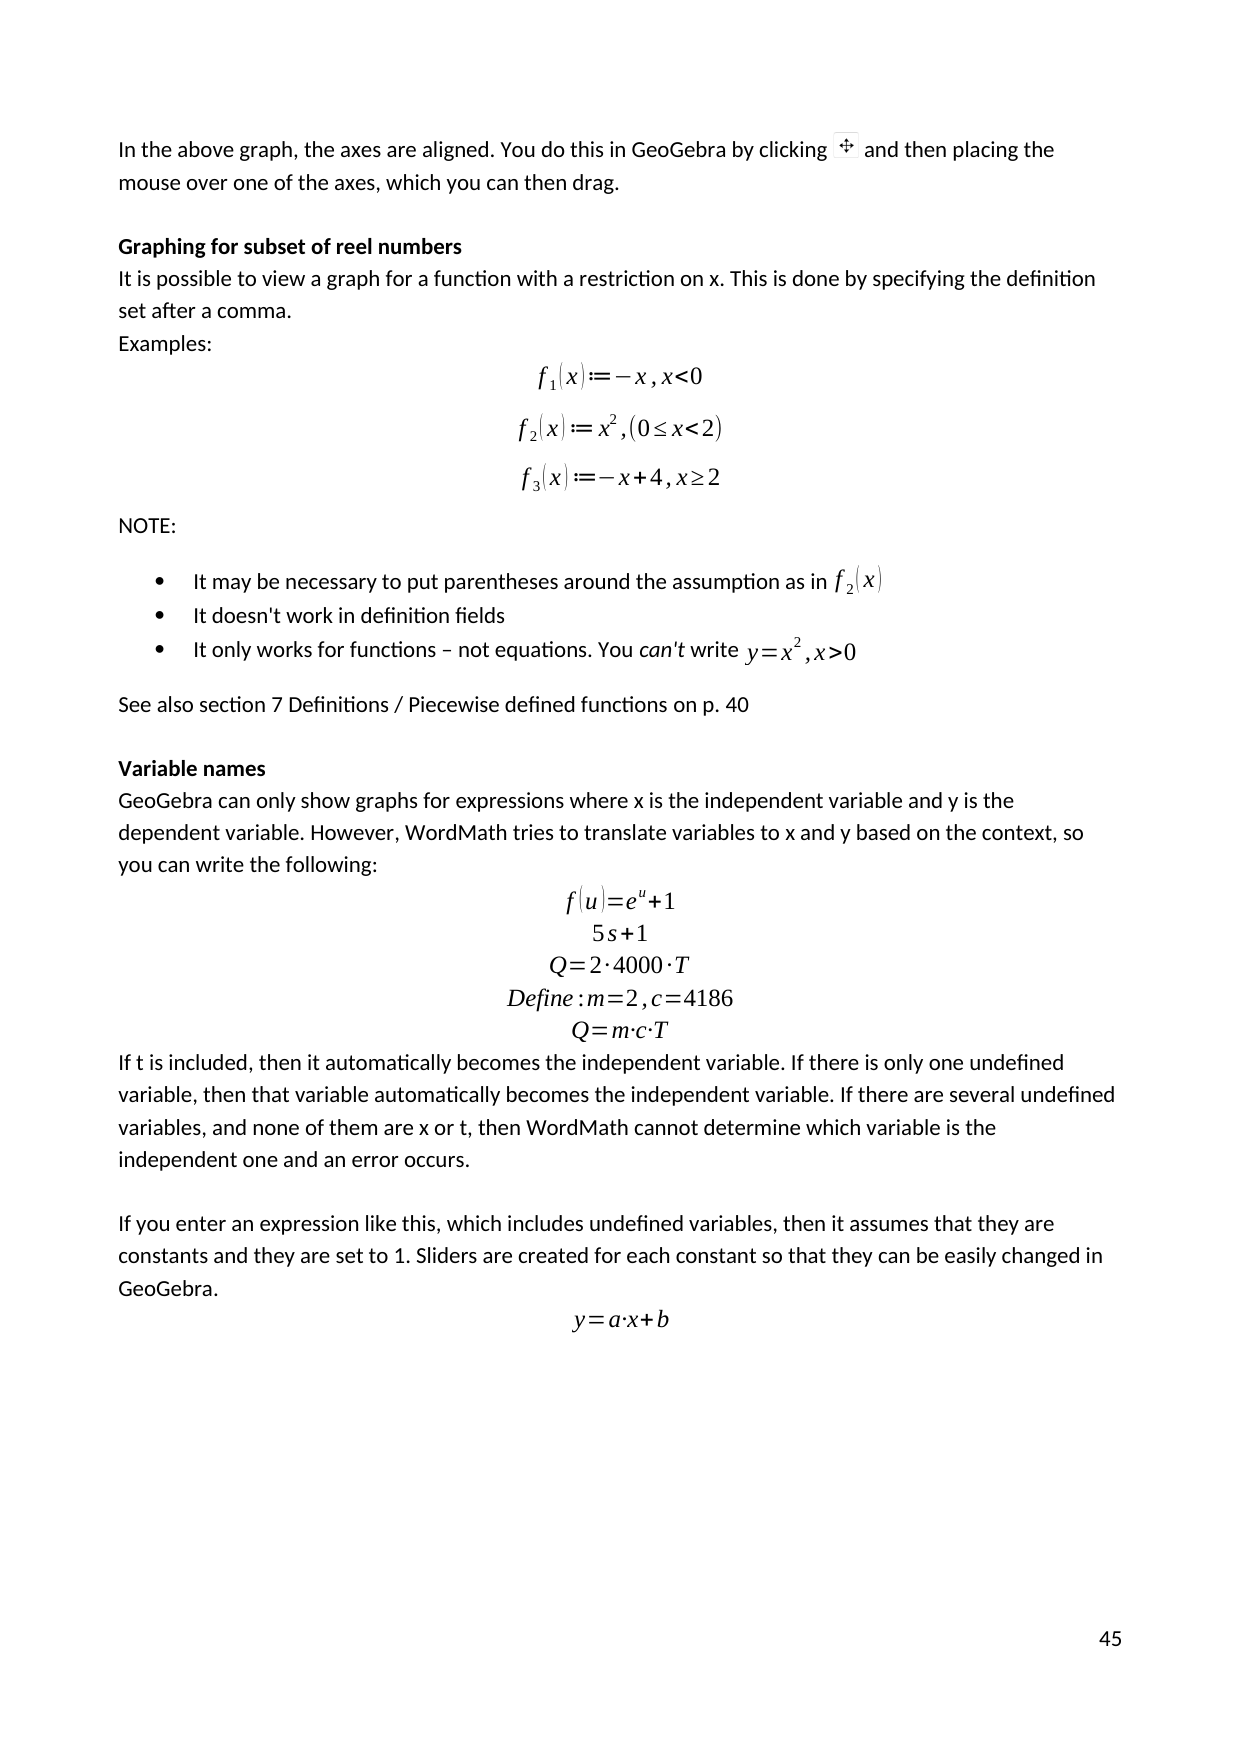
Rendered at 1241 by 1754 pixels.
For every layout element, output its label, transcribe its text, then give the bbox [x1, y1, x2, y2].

text If you enter an expression like this, which includes undefined variables, then it assumes that they are constants and they are set to 1. Sliders are created for each constant so that they can be easily changed in GeoGebra. [118, 1209, 1122, 1302]
picture [833, 132, 859, 158]
text See also section 7 Definitions / Piecewise defined functions on p. 39 [118, 690, 1122, 718]
text GeoGebra can only show graphs for expressions where x is the independent variable and y is the dependent variable. However, WordMath tries to translate variables to x and y based on the context, so you can write the following: [118, 786, 1122, 879]
text In the above graph, the axes are aligned. You do this in GeoGebra by clicking and then placing the mouse over one of the axes, which you can then drag. [118, 133, 1122, 196]
text It is possible to view a graph for a function with a restriction on x. This is done by specifying the definition set after a comma. [118, 264, 1122, 324]
text If t is included, then it automatically becomes the independent variable. If there is only one undefined variable, then that variable automatically becomes the independent variable. If there are several undefined variables, and none of them are x or t, then WordMath cannot determine which variable is the independent one and an error occurs. [118, 1048, 1122, 1173]
text Variable names [118, 754, 1122, 782]
text Graphing for subset of reel numbers [118, 232, 1122, 260]
list It may be necessary to put parentheses around the assumption as in [156, 564, 1122, 597]
text NOTE: [118, 511, 1122, 539]
list It only works for functions – not equations. You can't write [156, 633, 1122, 665]
list It doesn't work in definition fields [156, 601, 1122, 629]
text Examples: [118, 329, 1122, 357]
